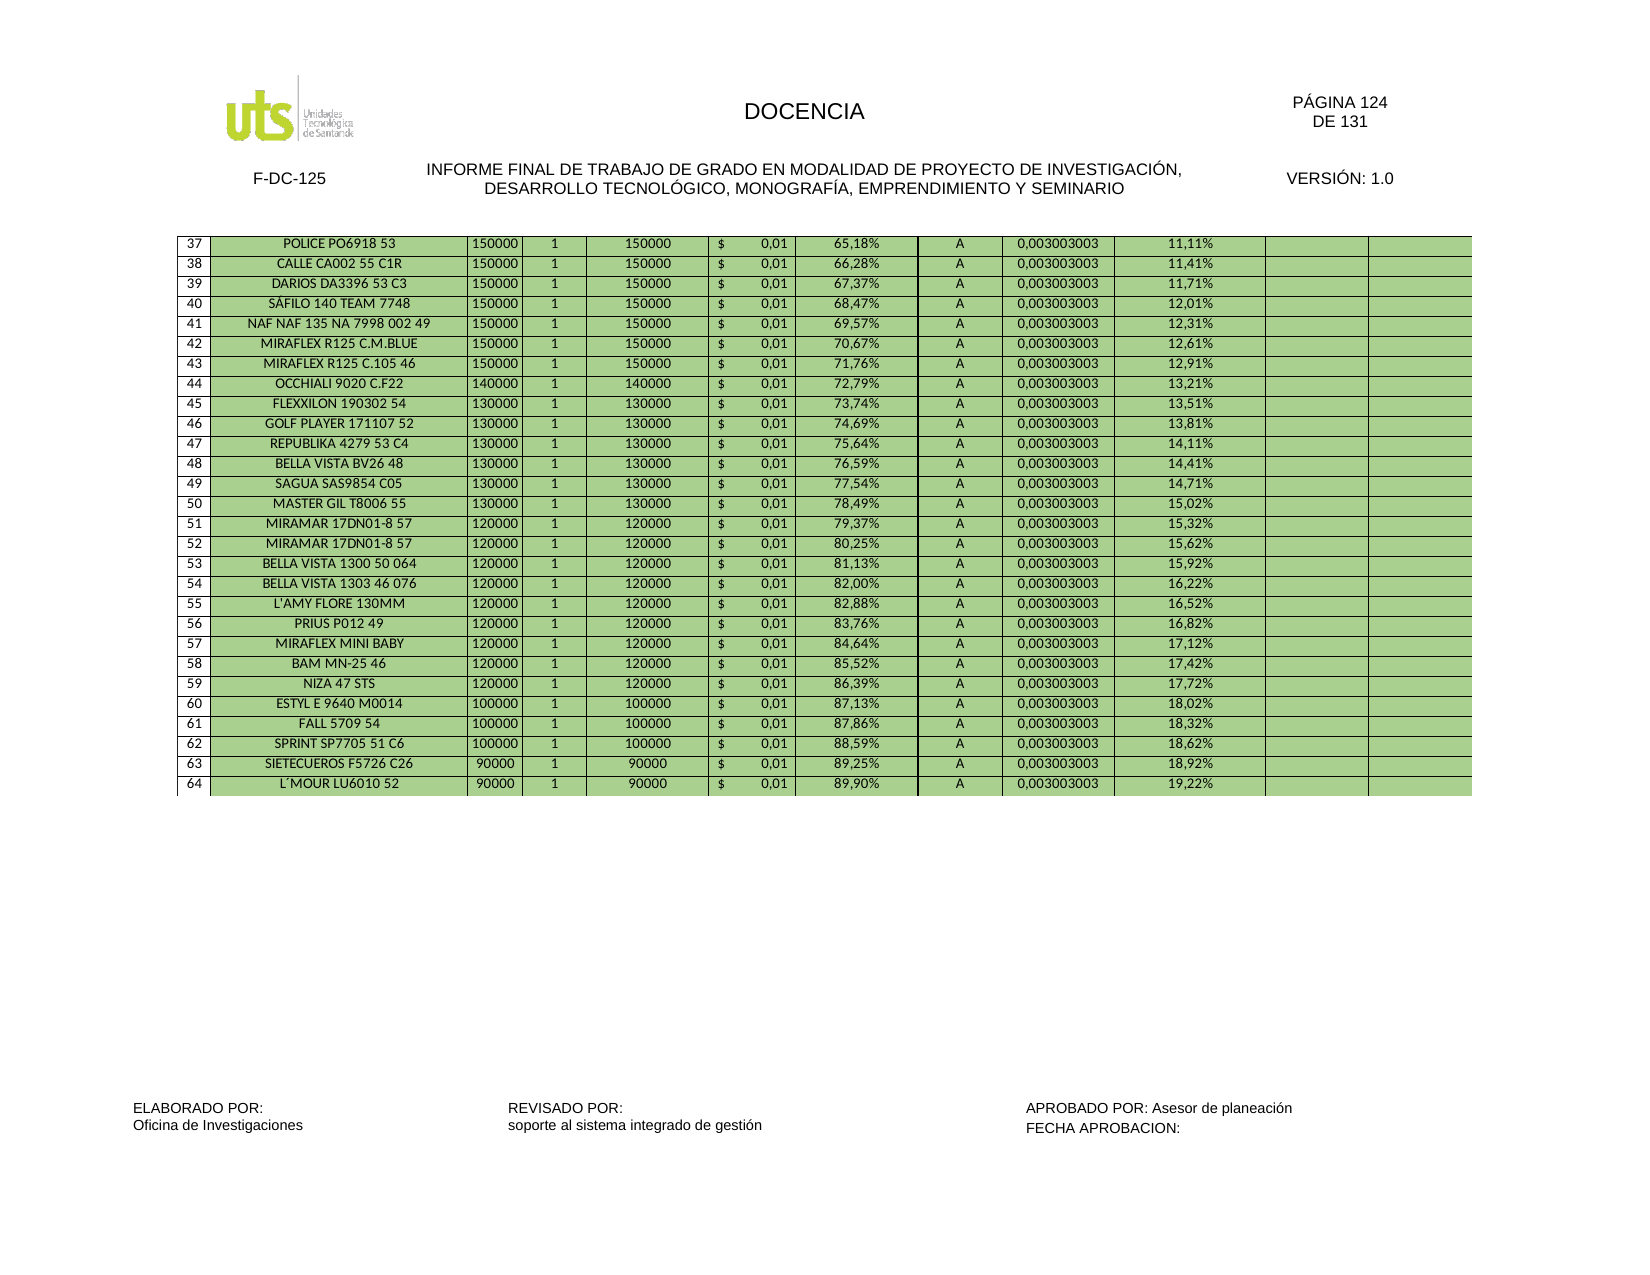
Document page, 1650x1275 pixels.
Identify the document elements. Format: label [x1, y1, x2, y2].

picture [225, 75, 354, 149]
